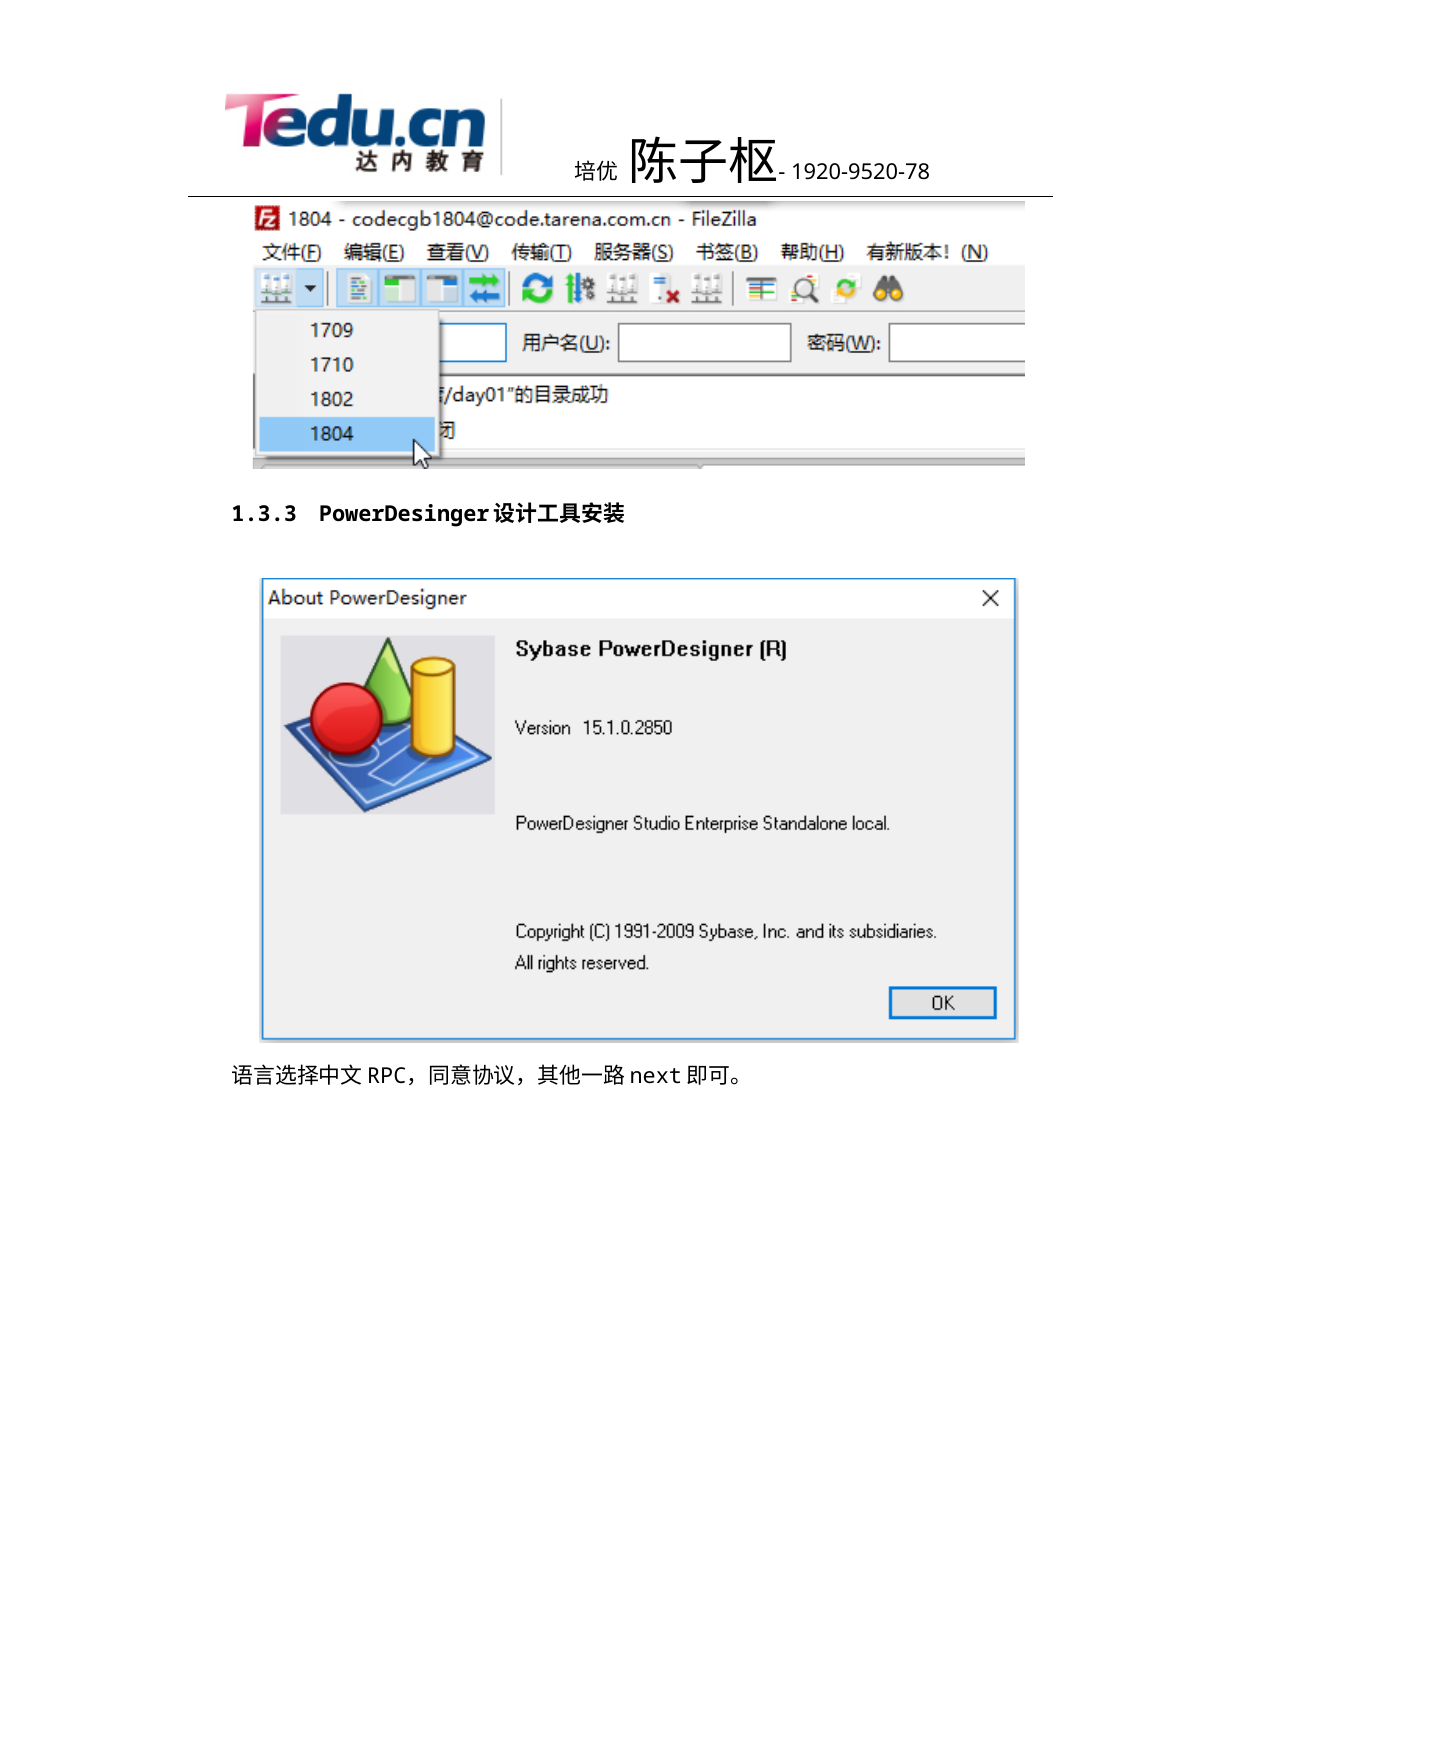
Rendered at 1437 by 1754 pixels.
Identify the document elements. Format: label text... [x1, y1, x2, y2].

text 语言选择中文RPC，同意协议，其他一路next即可。 [187, 1058, 1053, 1090]
picture [259, 578, 1019, 1043]
picture [252, 201, 1025, 469]
subtitle PowerDesinger设计工具安装 [231, 496, 1053, 528]
picture [225, 88, 507, 180]
